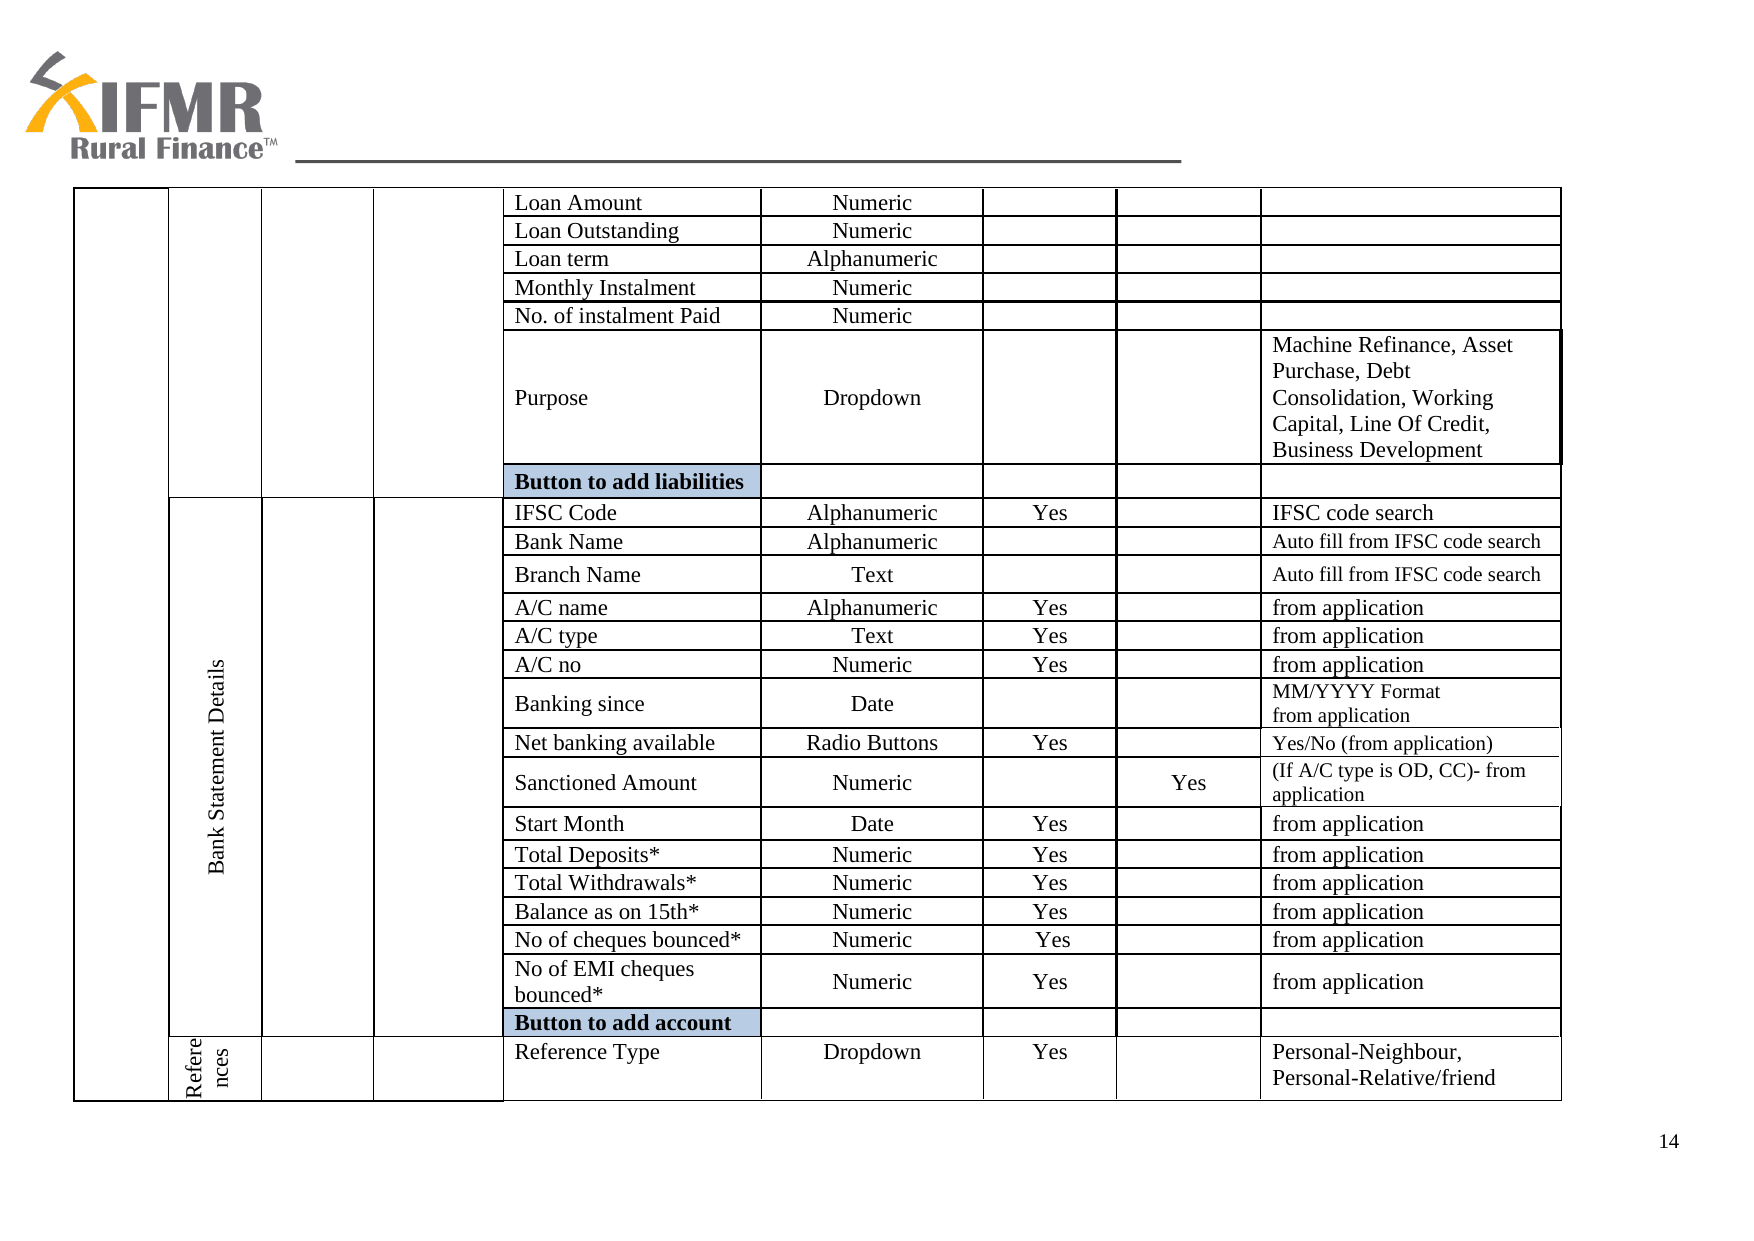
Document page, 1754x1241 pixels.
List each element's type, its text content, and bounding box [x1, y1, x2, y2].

table_cell Yes/No (from application) [1261, 727, 1561, 756]
table_cell Yes [984, 955, 1115, 1007]
table_cell from application [1262, 594, 1560, 620]
table_cell [984, 274, 1115, 300]
table_cell A/C no [504, 651, 760, 677]
table_cell Numeric [762, 274, 982, 300]
table_cell Numeric [762, 217, 982, 243]
table_cell Machine Refinance, Asset Purchase, Debt Consolidation, Working Capital, Line Of Credit, Business Development [1262, 331, 1559, 463]
table_cell Personal-Neighbour, Personal-Relative/friend [1261, 1036, 1561, 1100]
table_cell [1118, 465, 1260, 497]
table_cell No of EMI cheques bounced* [504, 955, 760, 1007]
table_cell [984, 556, 1115, 592]
table_cell No of cheques bounced* [504, 926, 760, 952]
table_cell from application [1262, 651, 1560, 677]
table_cell Alphanumeric [762, 246, 982, 272]
table_cell Bank Statement Details [170, 498, 261, 1036]
table_cell [984, 303, 1115, 329]
table_cell [1118, 217, 1260, 243]
table_cell from application [1262, 955, 1560, 1007]
table_cell from application [1262, 926, 1560, 952]
table_cell Loan term [504, 246, 760, 272]
table_cell [762, 1009, 982, 1036]
table_cell No. of instalment Paid [504, 303, 760, 329]
table_cell A/C name [504, 594, 760, 620]
table_cell Yes [984, 499, 1115, 526]
table_cell [1118, 841, 1260, 867]
table_cell [984, 246, 1115, 272]
table_cell [1118, 246, 1260, 272]
table_cell Button to add account [504, 1009, 760, 1036]
table_cell [1262, 465, 1560, 497]
table_cell Reference Type [504, 1037, 761, 1100]
table_cell [1118, 955, 1260, 1007]
table_cell [984, 217, 1115, 243]
table_cell from application [1262, 806, 1560, 839]
table_cell [1118, 926, 1260, 952]
table_cell Numeric [762, 758, 982, 806]
table_cell Loan Amount [504, 188, 761, 215]
table_cell Bank Name [504, 528, 760, 554]
table_cell Yes [984, 869, 1115, 896]
table_cell [1118, 729, 1260, 756]
table_cell Numeric [762, 841, 982, 867]
table_cell Auto fill from IFSC code search [1262, 556, 1560, 592]
table_cell [1118, 556, 1260, 592]
table_cell Numeric [762, 869, 982, 896]
table_cell from application [1262, 841, 1560, 867]
table_cell Banking since [504, 679, 760, 727]
table_cell Yes [983, 1037, 1116, 1100]
table_cell Numeric [762, 188, 983, 215]
table_cell Numeric [762, 651, 982, 677]
table_cell Yes [984, 926, 1115, 952]
table_cell Dropdown [762, 331, 982, 463]
table_cell Sanctioned Amount [504, 758, 760, 806]
table_cell Yes [984, 841, 1115, 867]
table_cell [1118, 303, 1260, 329]
table_cell Text [762, 556, 982, 592]
table_cell [1118, 188, 1261, 215]
table_cell [1262, 246, 1560, 272]
table_cell from application [1262, 869, 1560, 896]
table_cell Date [762, 808, 982, 839]
table_cell Total Deposits* [504, 841, 760, 867]
table_cell [984, 331, 1115, 463]
table_cell [1262, 217, 1560, 243]
table_cell [984, 679, 1115, 727]
table_cell IFSC code search [1262, 499, 1560, 526]
table_cell [1118, 528, 1260, 554]
table_cell [375, 498, 502, 1036]
table_cell Yes [984, 594, 1115, 620]
table_cell MM/YYYY Format from application [1262, 679, 1560, 727]
table_cell Alphanumeric [762, 499, 982, 526]
table_cell Yes [1118, 758, 1260, 806]
picture [18, 45, 284, 166]
table_cell Net banking available [504, 729, 760, 756]
table_cell (If A/C type is OD, CC)- from application [1261, 756, 1561, 806]
table_cell Date [762, 679, 982, 727]
table_cell Monthly Instalment [504, 274, 760, 300]
table_cell [1262, 274, 1560, 300]
table_cell [1118, 622, 1260, 649]
table_cell [984, 528, 1115, 554]
table_cell Yes [984, 898, 1115, 924]
table_cell Button to add liabilities [504, 465, 760, 497]
table_cell Yes [984, 651, 1115, 677]
table_cell IFSC Code [504, 499, 760, 526]
table_cell Yes [984, 808, 1115, 839]
table_cell Yes [984, 622, 1115, 649]
table_cell Start Month [504, 808, 760, 839]
table_cell Branch Name [504, 556, 760, 592]
table_cell Auto fill from IFSC code search [1262, 528, 1560, 554]
table_cell [984, 758, 1115, 806]
table_cell [1116, 1037, 1261, 1100]
table_cell [374, 1037, 503, 1100]
table_cell [262, 1037, 373, 1100]
table_cell Text [762, 622, 982, 649]
table_cell [984, 1009, 1115, 1036]
table_cell Numeric [762, 898, 982, 924]
table_cell [762, 465, 982, 497]
table_cell Dropdown [761, 1037, 983, 1100]
table_cell from application [1262, 622, 1560, 649]
table_cell [1118, 594, 1260, 620]
table_cell Radio Buttons [762, 729, 982, 756]
table_cell [984, 188, 1116, 215]
table_cell [1262, 1009, 1560, 1036]
table_cell Alphanumeric [762, 594, 982, 620]
table_cell Purpose [504, 331, 760, 463]
table_cell Total Withdrawals* [504, 869, 760, 896]
table_cell [1262, 303, 1560, 329]
table_cell [1118, 898, 1260, 924]
table_cell [1118, 274, 1260, 300]
table_cell [1118, 1009, 1260, 1036]
table_cell Numeric [762, 303, 982, 329]
table_cell [984, 465, 1115, 497]
table_cell Balance as on 15th* [504, 898, 760, 924]
table_cell [1118, 679, 1260, 727]
table_cell [1118, 499, 1260, 526]
table_cell Alphanumeric [762, 528, 982, 554]
table_cell [1118, 869, 1260, 896]
table_cell [1262, 188, 1560, 215]
table_cell References [169, 1037, 261, 1100]
table_cell A/C type [504, 622, 760, 649]
table_cell [1118, 331, 1260, 463]
table_cell Loan Outstanding [504, 217, 760, 243]
table_cell Numeric [762, 926, 982, 952]
table_cell from application [1262, 898, 1560, 924]
table_cell Numeric [762, 955, 982, 1007]
table_cell Yes [984, 729, 1115, 756]
table_cell [263, 498, 373, 1036]
table_cell [1118, 808, 1260, 839]
table_cell [1118, 651, 1260, 677]
